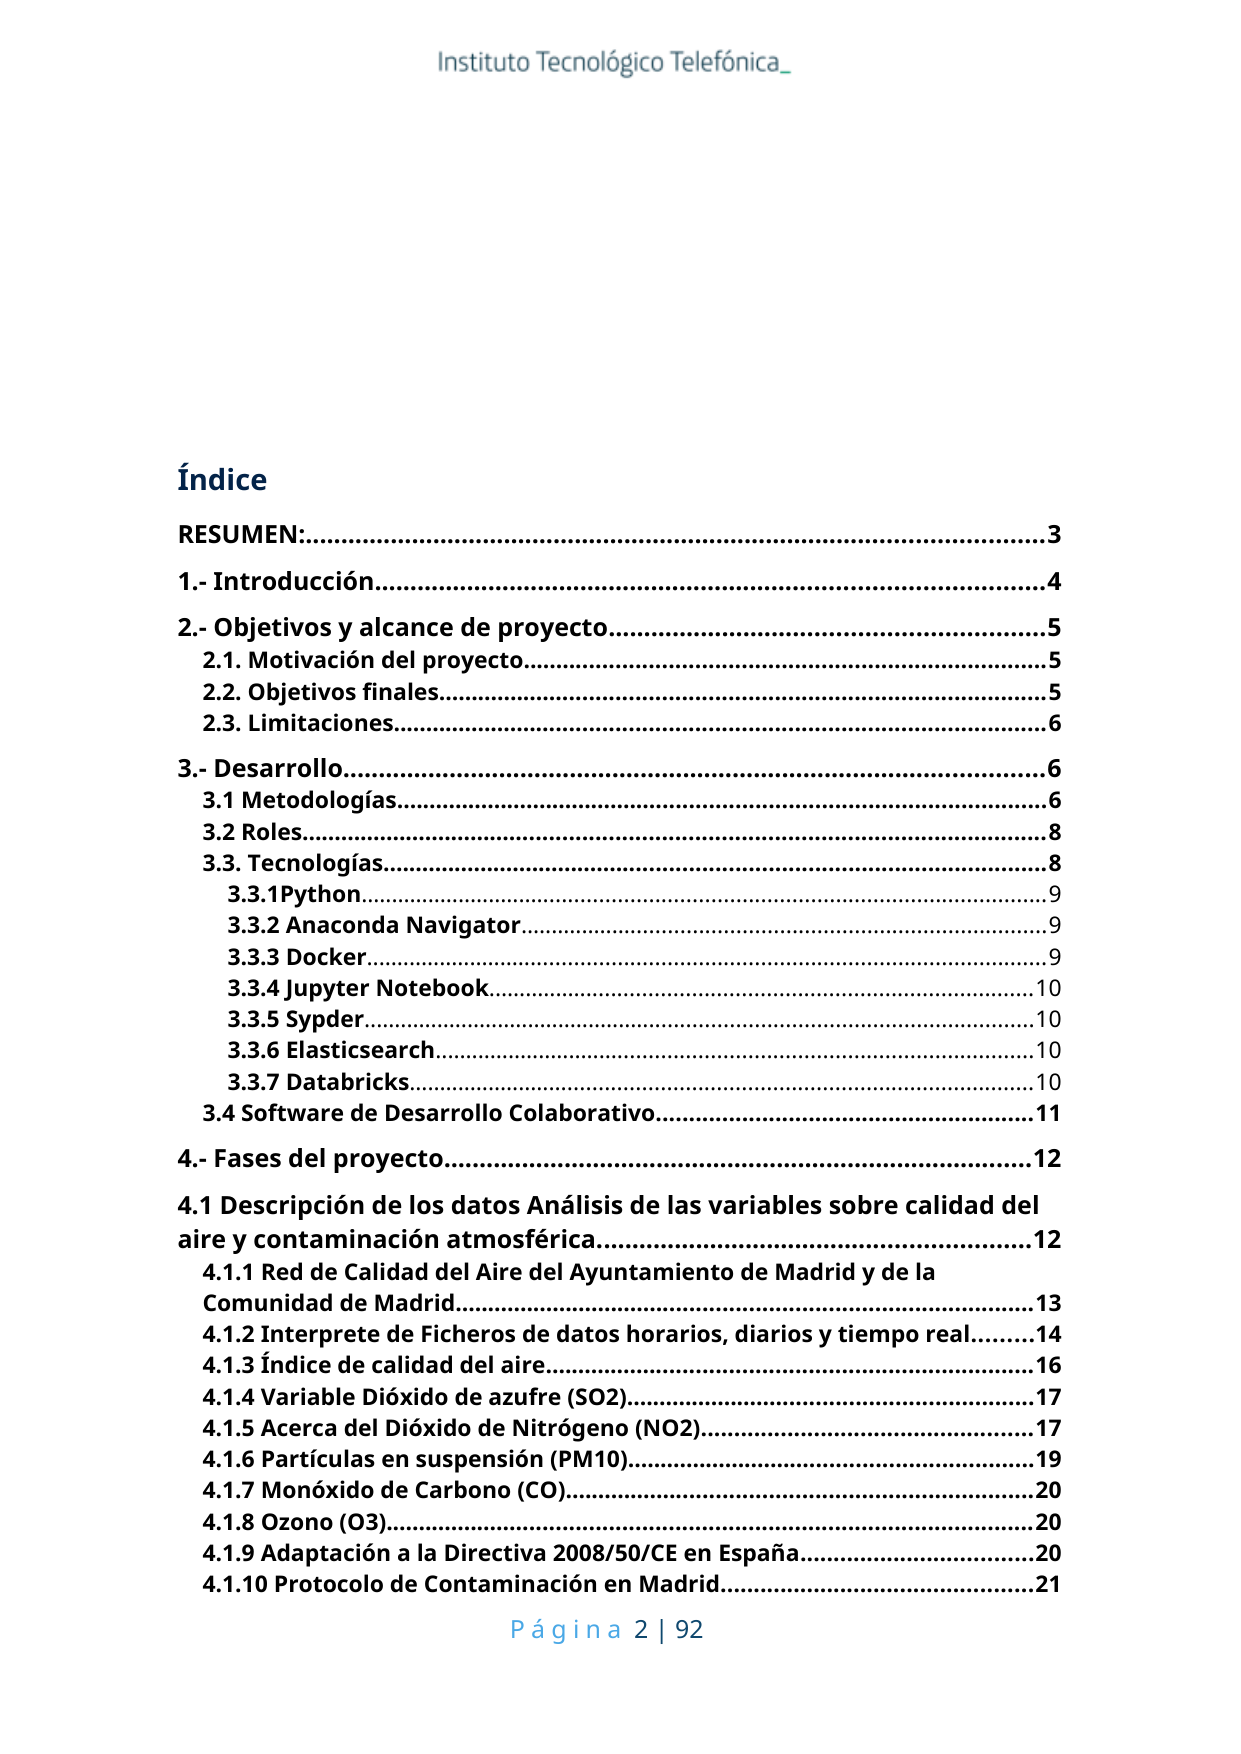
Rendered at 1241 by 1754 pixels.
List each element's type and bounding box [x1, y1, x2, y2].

picture [433, 29, 807, 83]
